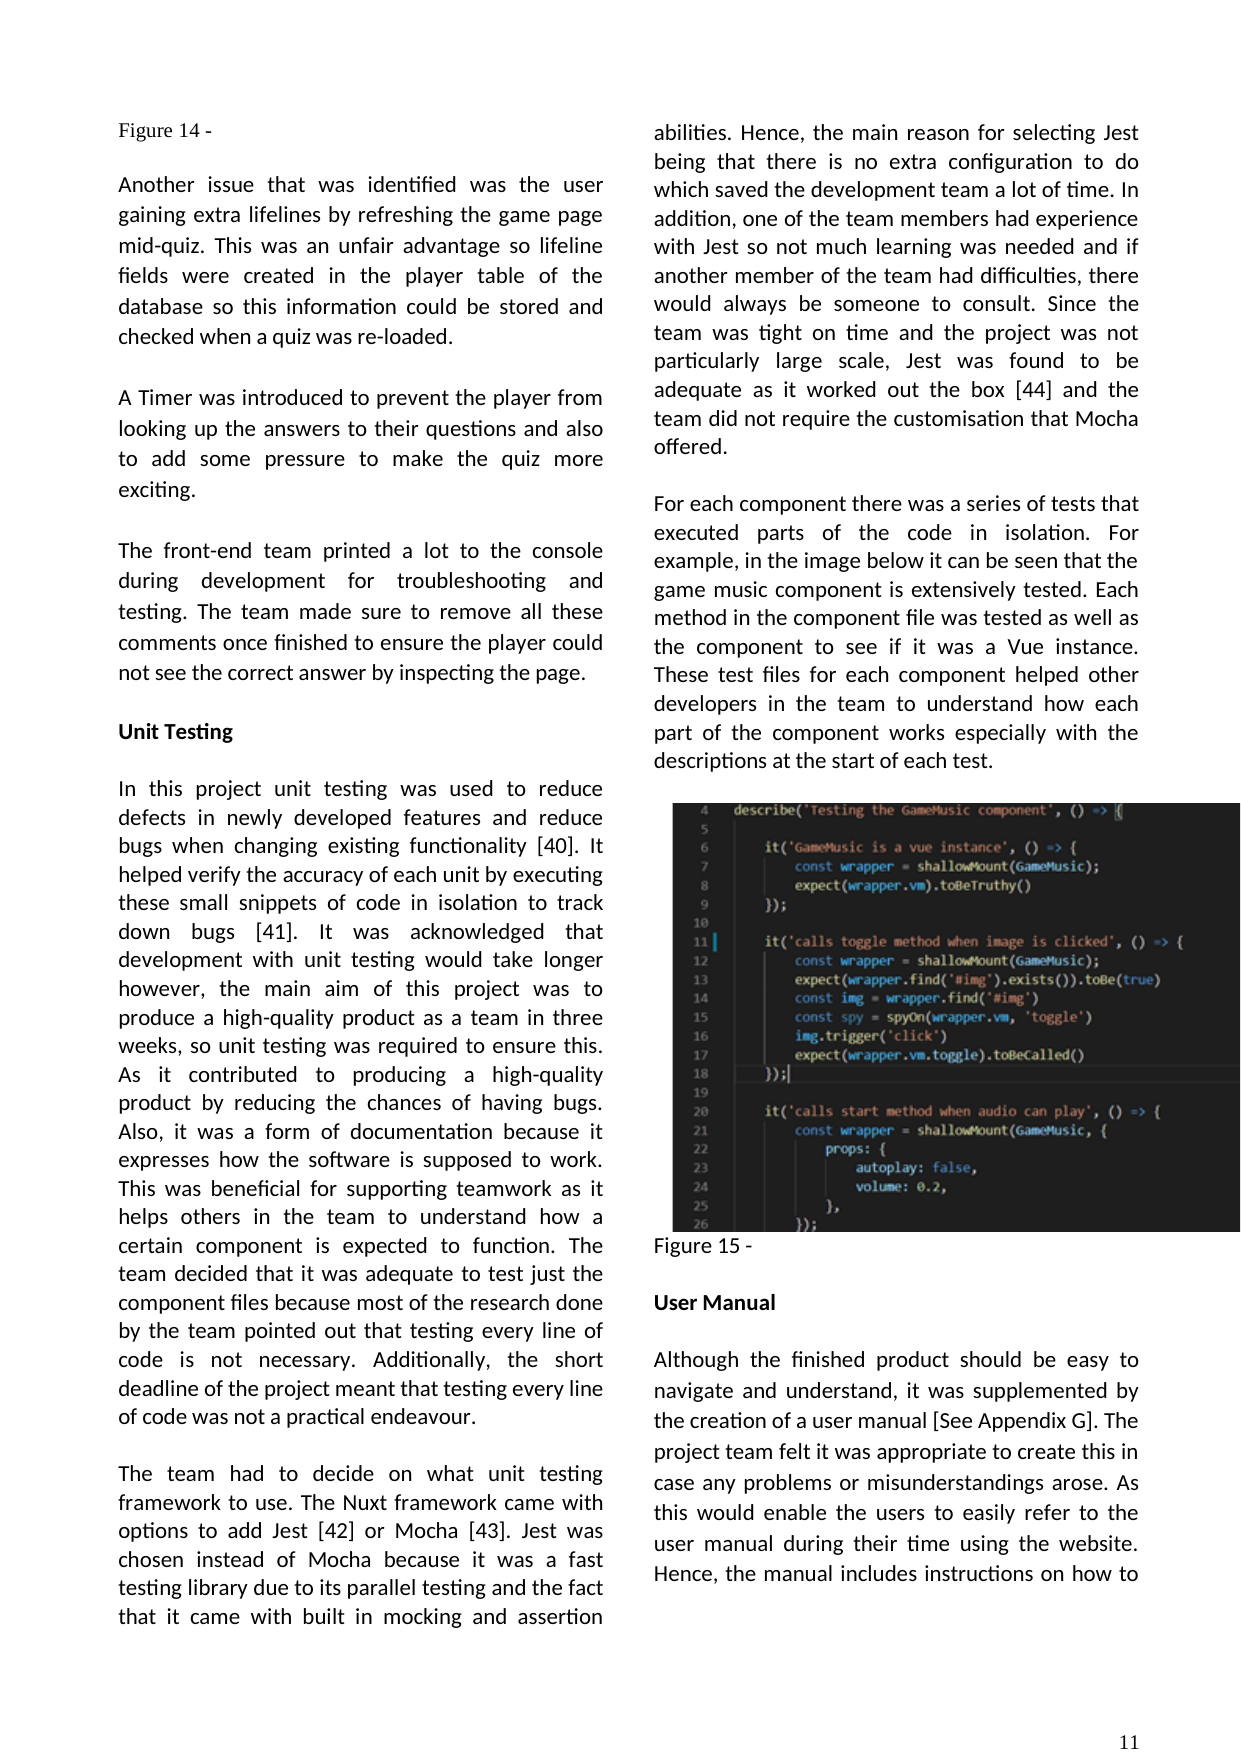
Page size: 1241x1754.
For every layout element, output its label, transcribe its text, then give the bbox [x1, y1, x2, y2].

text The team had to decide on what unit testing framework to use. The Nuxt framework came with options to add Jest [42] or Mocha [43]. Jest was chosen instead of Mocha because it was a fast testing library due to its parallel testing and the fact that it came with built in mocking and assertion abilities. Hence, the main reason for selecting Jest being that there is no extra configuration to do which saved the development team a lot of time. In addition, one of the team members had experience with Jest so not much learning was needed and if another member of the team had difficulties, there would always be someone to consult. Since the team was tight on time and the project was not particularly large scale, Jest was found to be adequate as it worked out the box [44] and the team did not require the customisation that Mocha offered. [654, 118, 1140, 461]
text Figure 15 - [654, 1231, 1140, 1260]
text Another issue that was identified was the user gaining extra lifelines by refreshing the game page mid-quiz. This was an unfair advantage so lifeline fields were created in the player table of the database so this information could be stored and checked when a quiz was re-loaded. [118, 169, 604, 351]
text In this project unit testing was used to reduce defects in newly developed features and reduce bugs when changing existing functionality [40]. It helped verify the accuracy of each unit by executing these small snippets of code in isolation to track down bugs [41]. It was acknowledged that development with unit testing would take longer however, the main aim of this project was to produce a high-quality product as a team in three weeks, so unit testing was required to ensure this. As it contributed to producing a high-quality product by reducing the chances of having bugs. Also, it was a form of documentation because it expresses how the software is supposed to work. This was beneficial for supporting teamwork as it helps others in the team to understand how a certain component is expected to function. The team decided that it was adequate to test just the component files because most of the research done by the team pointed out that testing every line of code is not necessary. Additionally, the short deadline of the project meant that testing every line of code was not a practical endeavour. [118, 774, 604, 1431]
text The team had to decide on what unit testing framework to use. The Nuxt framework came with options to add Jest [42] or Mocha [43]. Jest was chosen instead of Mocha because it was a fast testing library due to its parallel testing and the fact that it came with built in mocking and assertion abilities. Hence, the main reason for selecting Jest being that there is no extra configuration to do which saved the development team a lot of time. In addition, one of the team members had experience with Jest so not much learning was needed and if another member of the team had difficulties, there would always be someone to consult. Since the team was tight on time and the project was not particularly large scale, Jest was found to be adequate as it worked out the box [44] and the team did not require the customisation that Mocha offered. [118, 1459, 604, 1630]
text Figure 14 - [118, 118, 604, 142]
text Unit Testing [118, 717, 604, 746]
text For each component there was a series of tests that executed parts of the code in isolation. For example, in the image below it can be seen that the game music component is extensively tested. Each method in the component file was tested as well as the component to see if it was a Vue instance. These test files for each component helped other developers in the team to understand how each part of the component works especially with the descriptions at the start of each test. [654, 489, 1140, 774]
text The front-end team printed a lot to the console during development for troubleshooting and testing. The team made sure to remove all these comments once finished to ensure the player could not see the correct answer by inspecting the page. [118, 536, 604, 686]
text User Manual [654, 1288, 1140, 1317]
text A Timer was introduced to prevent the player from looking up the answers to their questions and also to add some pressure to make the quiz more exciting. [118, 383, 604, 503]
